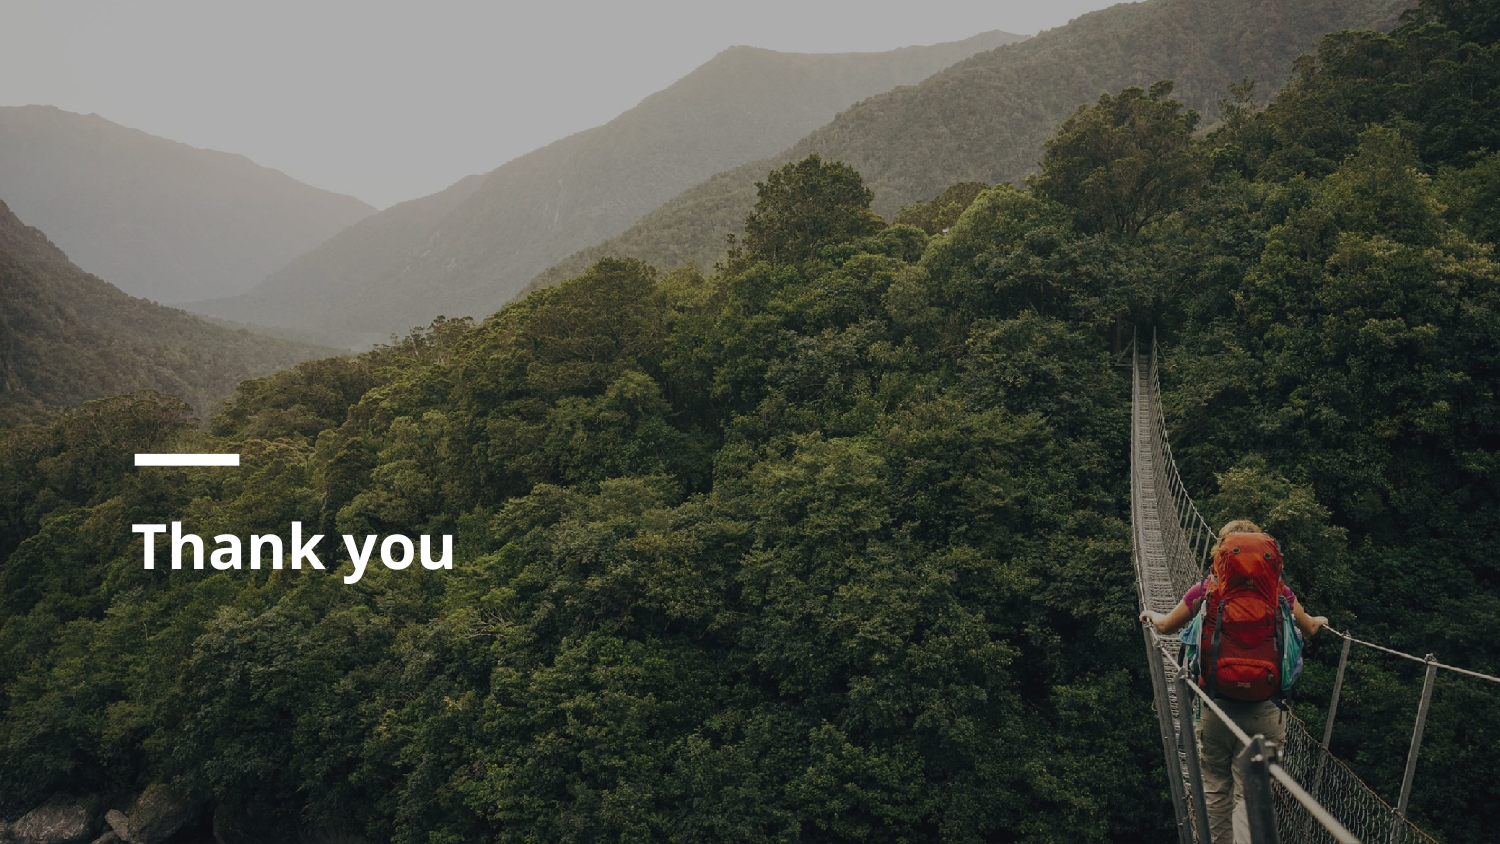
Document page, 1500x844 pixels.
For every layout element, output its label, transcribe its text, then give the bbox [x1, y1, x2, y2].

picture [0, 0, 1500, 844]
subtitle Thank you [131, 502, 1483, 587]
